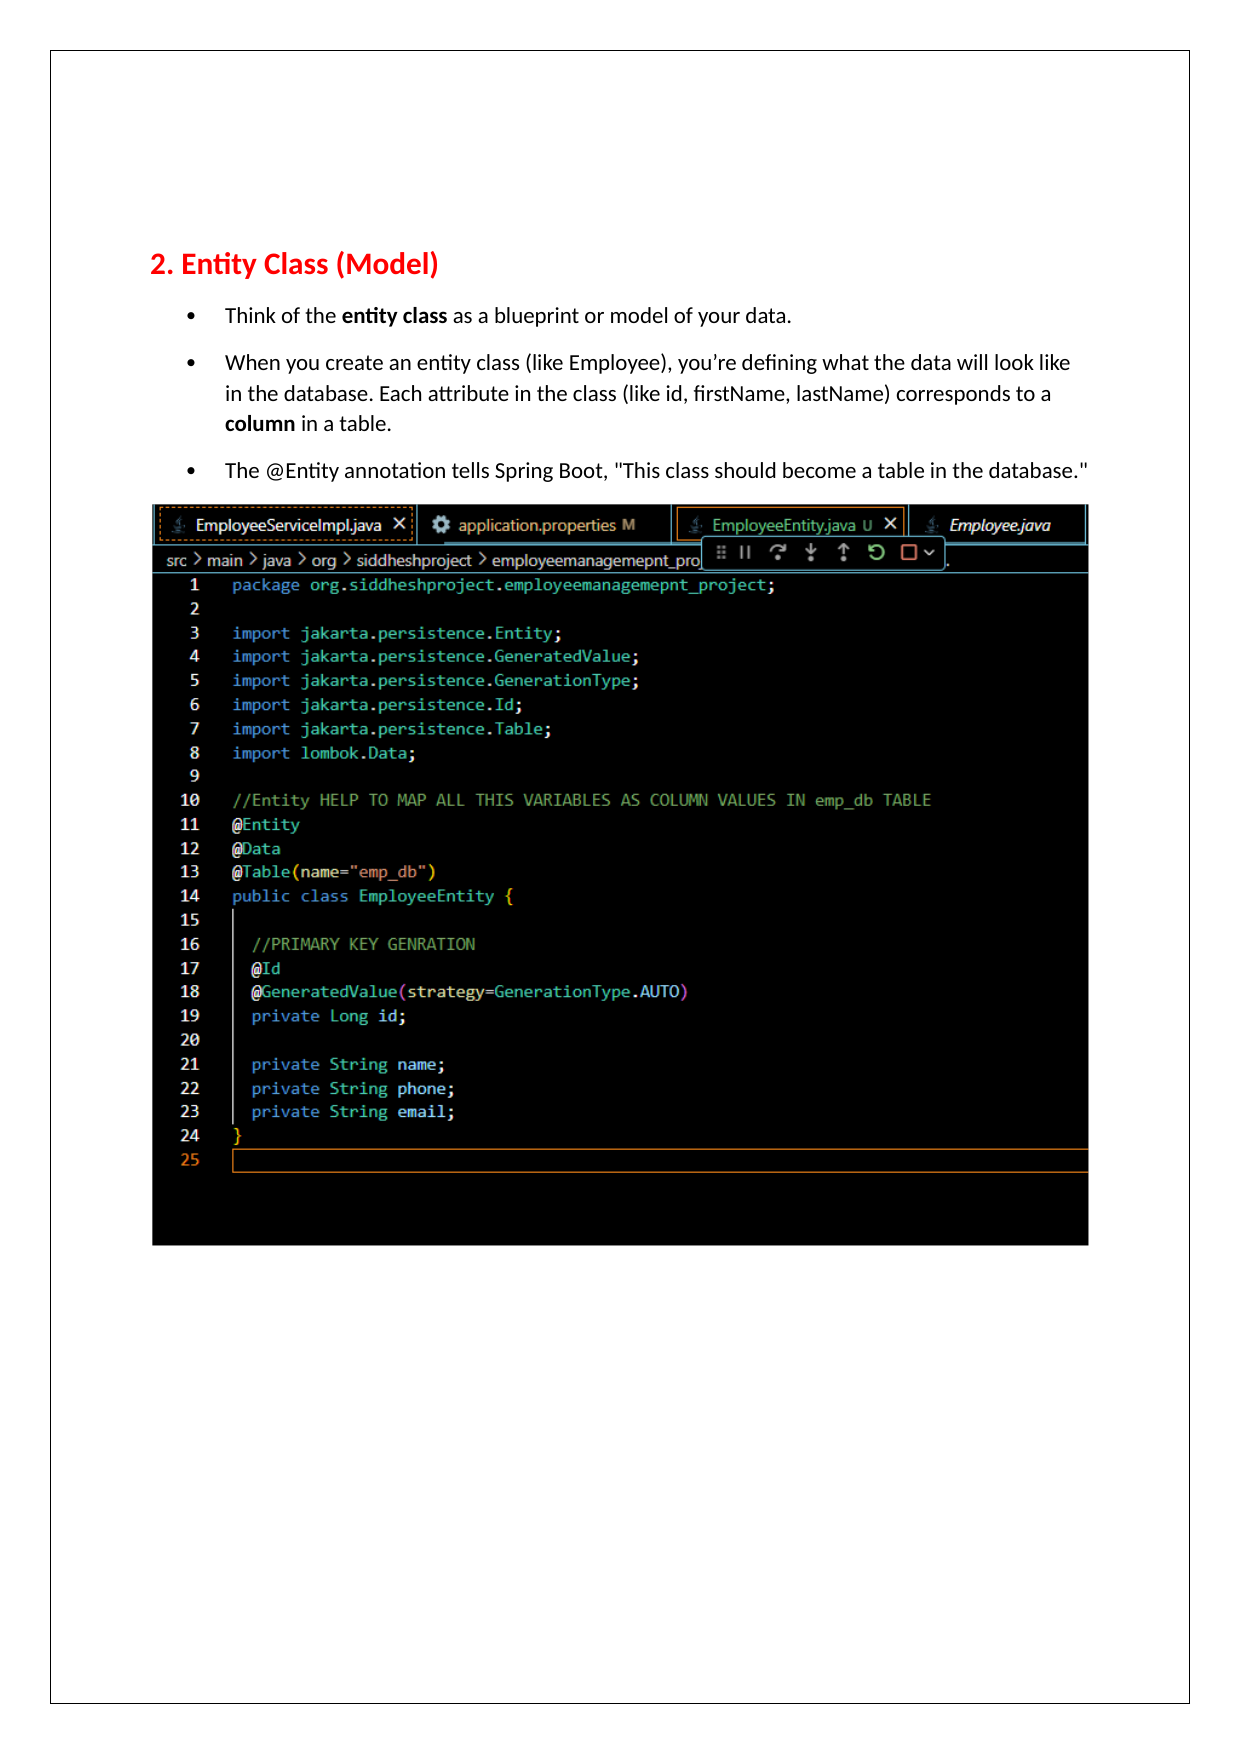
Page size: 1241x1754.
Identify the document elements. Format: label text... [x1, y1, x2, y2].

text 2. Entity Class (Model) [150, 244, 1090, 282]
list When you create an entity class (like Employee), you’re defining what the data will look like in the database. Each attribute in the class (like id, firstName, lastName) corresponds to a column in a table. [187, 348, 1090, 437]
list Think of the entity class as a blueprint or model of your data. [187, 302, 1090, 329]
picture [150, 502, 1091, 1248]
list The @Entity annotation tells Spring Boot, "This class should become a table in the database." [187, 456, 1090, 484]
